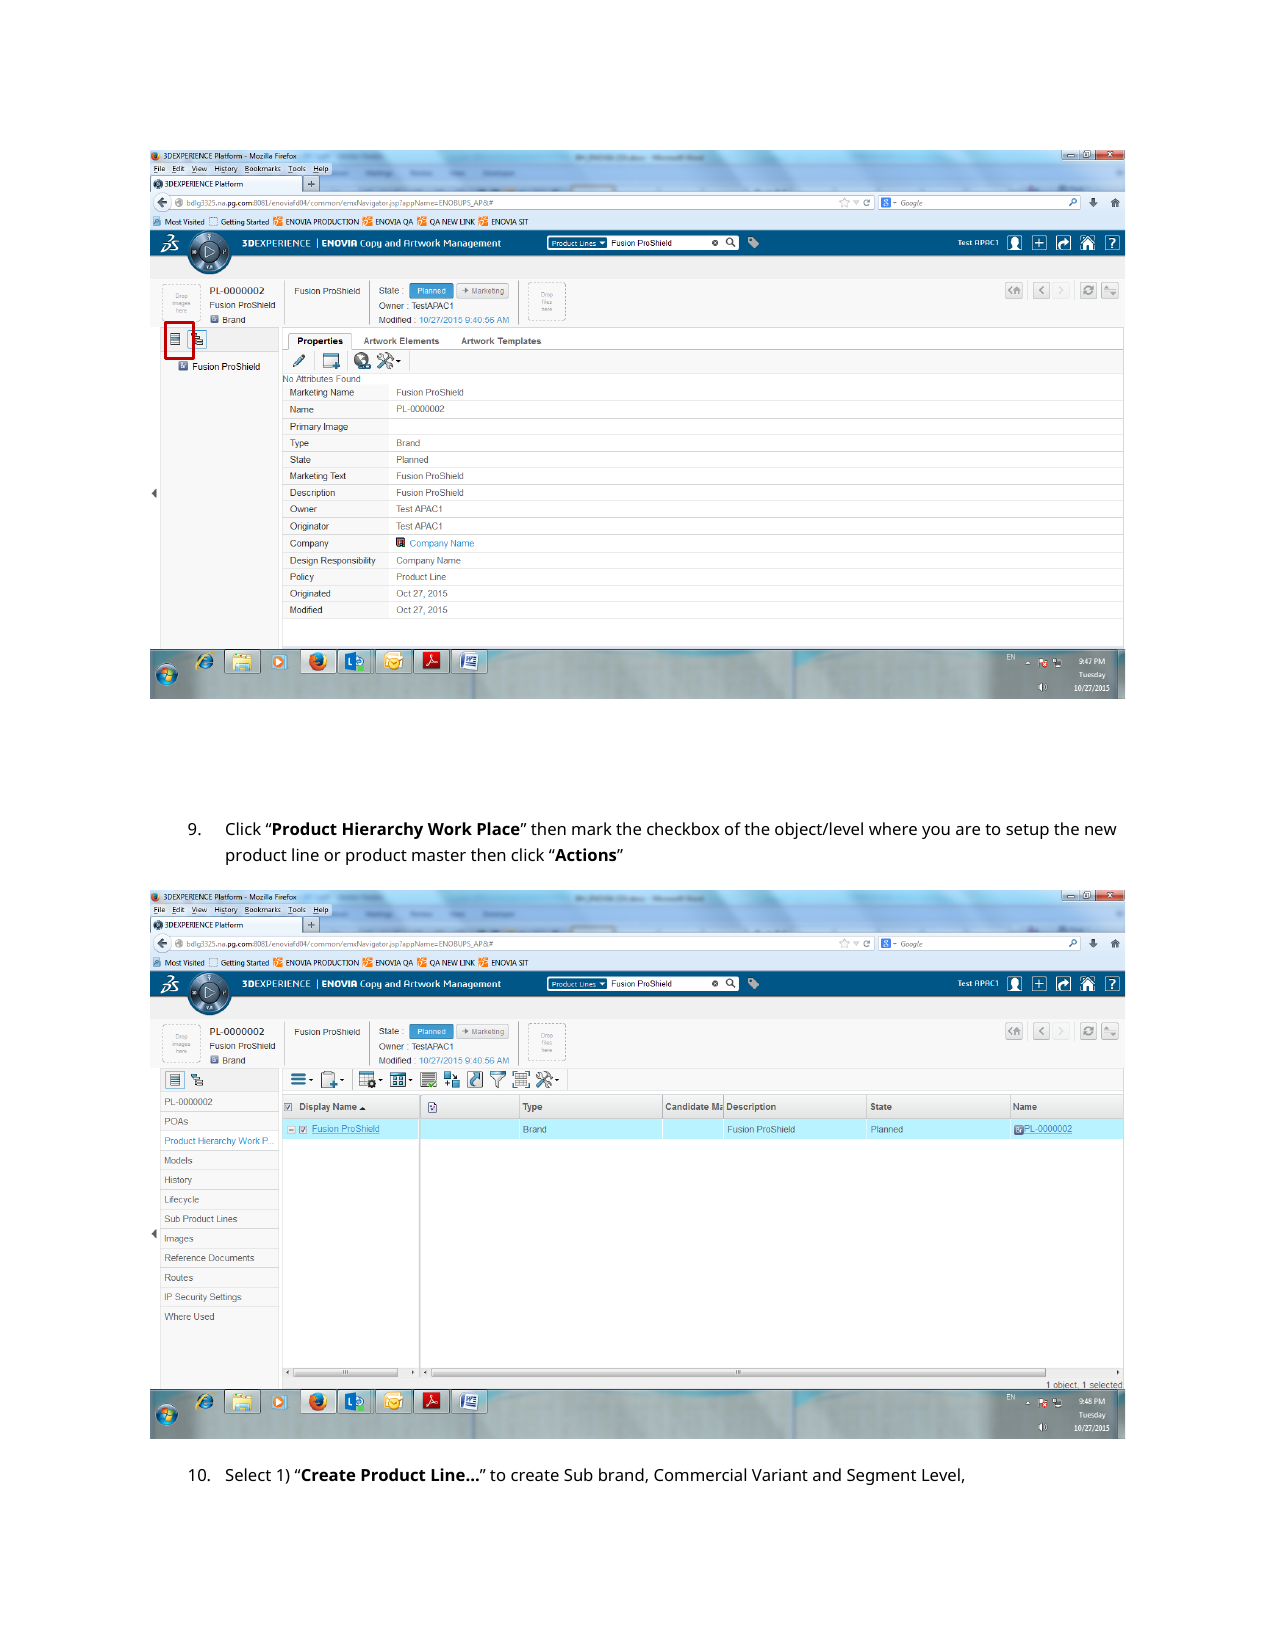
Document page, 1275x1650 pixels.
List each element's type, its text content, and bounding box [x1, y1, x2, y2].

picture [150, 890, 1125, 1439]
picture [150, 150, 1125, 699]
list Click “Product Hierarchy Work Place” then mark the checkbox of the object/level where you are to setup the new product line or product master then click “Actions” [187, 817, 1125, 866]
list Select 1) “Create Product Line…” to create Sub brand, Commercial Variant and Segment Level, [187, 1463, 1125, 1486]
